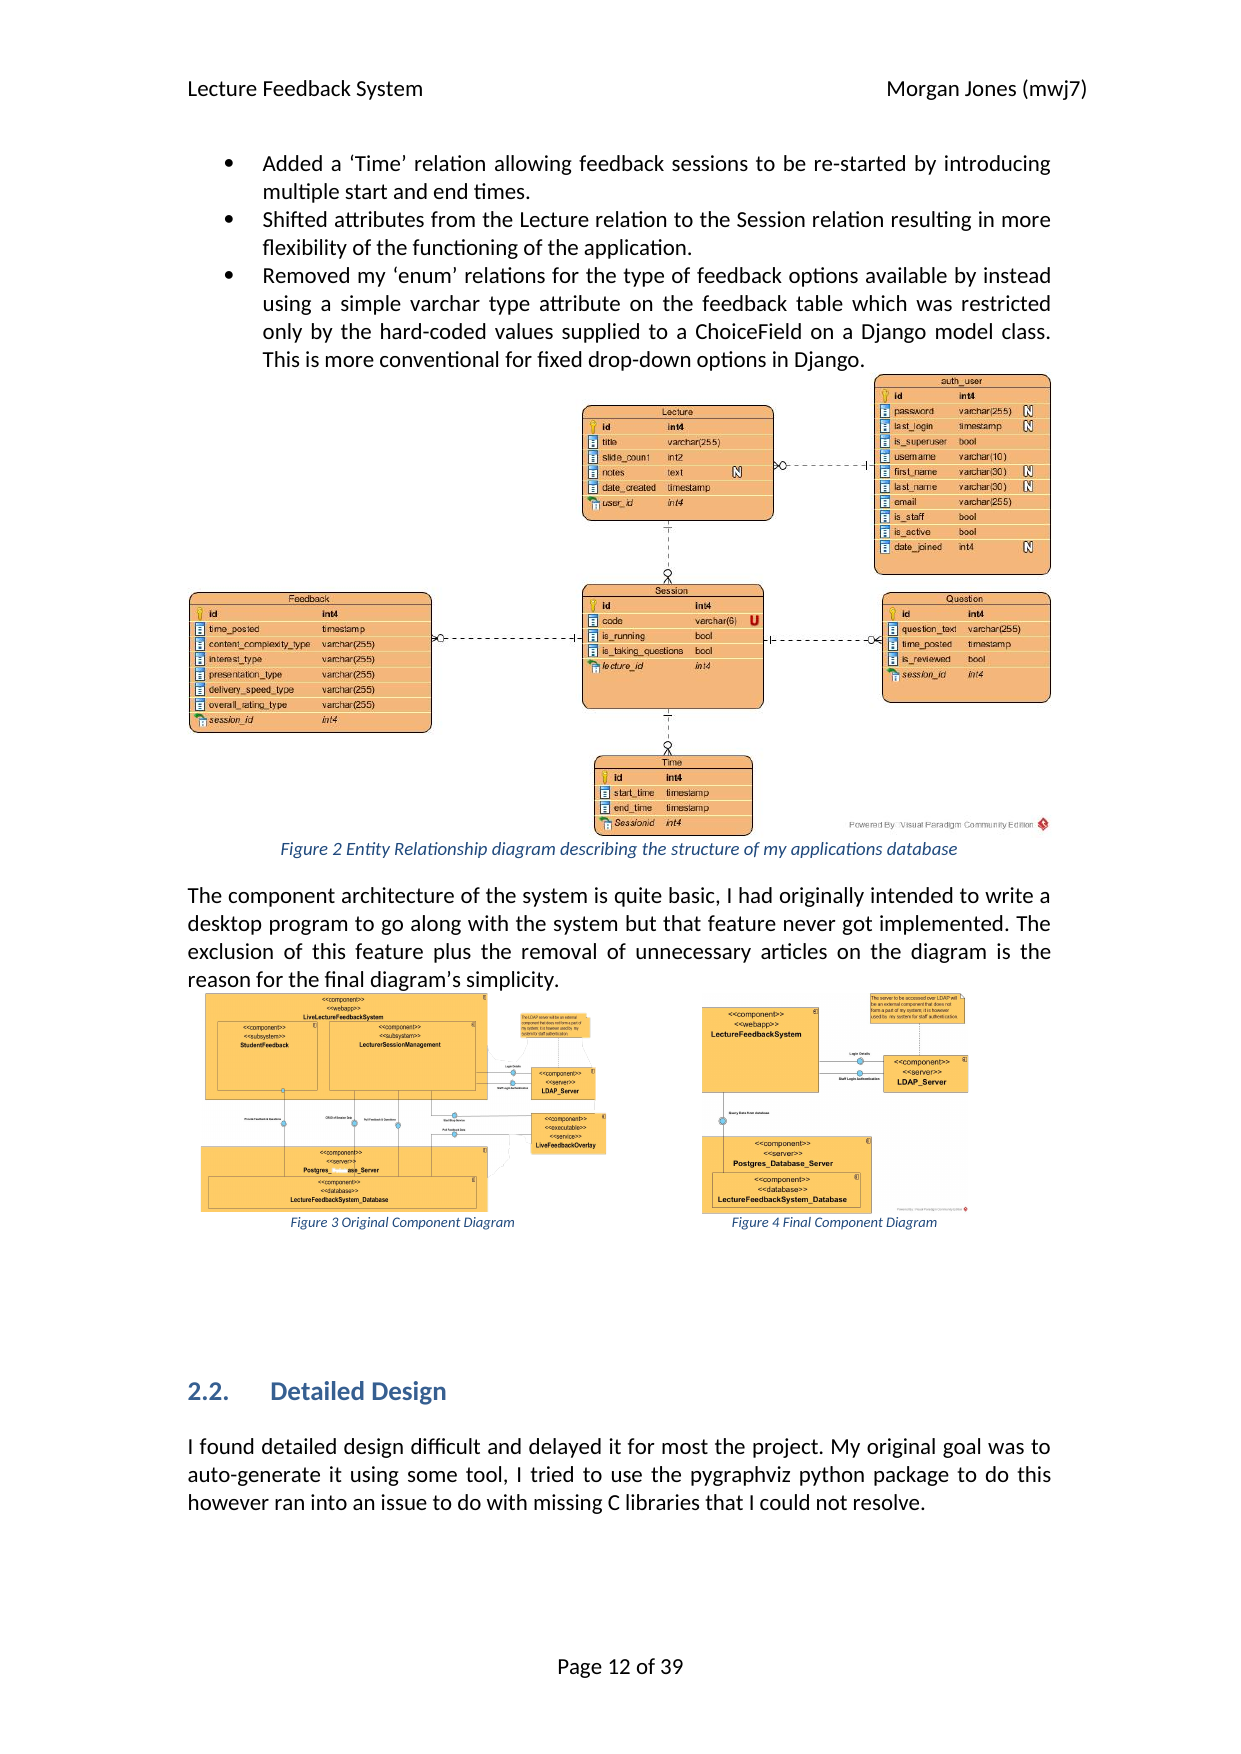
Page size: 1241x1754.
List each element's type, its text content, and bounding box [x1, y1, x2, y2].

picture [187, 372, 1053, 838]
text I found detailed design difficult and delayed it for most the project. My original goal was to auto-generate it using some tool, I tried to use the pygraphviz python package to do this however ran into an issue to do with missing C libraries that I could not resolve. [187, 1432, 1053, 1516]
list Added a ‘Time’ relation allowing feedback sessions to be re-started by introducing multiple start and end times. [225, 149, 1053, 205]
text Figure 2 Entity Relationship diagram describing the structure of my applications database [187, 838, 1053, 860]
subtitle Detailed Design [187, 1374, 1053, 1407]
list Shifted attributes from the Lecture relation to the Session relation resulting in more flexibility of the functioning of the application. [225, 205, 1053, 261]
table_header Figure 3 Original Component Diagram [188, 993, 619, 1252]
picture [702, 993, 969, 1214]
table_header Figure 4 Final Component Diagram [619, 993, 1051, 1252]
text The component architecture of the system is quite basic, I had originally intended to write a desktop program to go along with the system but that feature never got implemented. The exclusion of this feature plus the removal of unnecessary articles on the diagram is the reason for the final diagram’s simplicity. [187, 881, 1053, 993]
picture [200, 993, 607, 1214]
list Removed my ‘enum’ relations for the type of feedback options available by instead using a simple varchar type attribute on the feedback table which was restricted only by the hard-coded values supplied to a ChoiceField on a Django model class. This is more conventional for fixed drop-down options in Django. [225, 261, 1053, 372]
